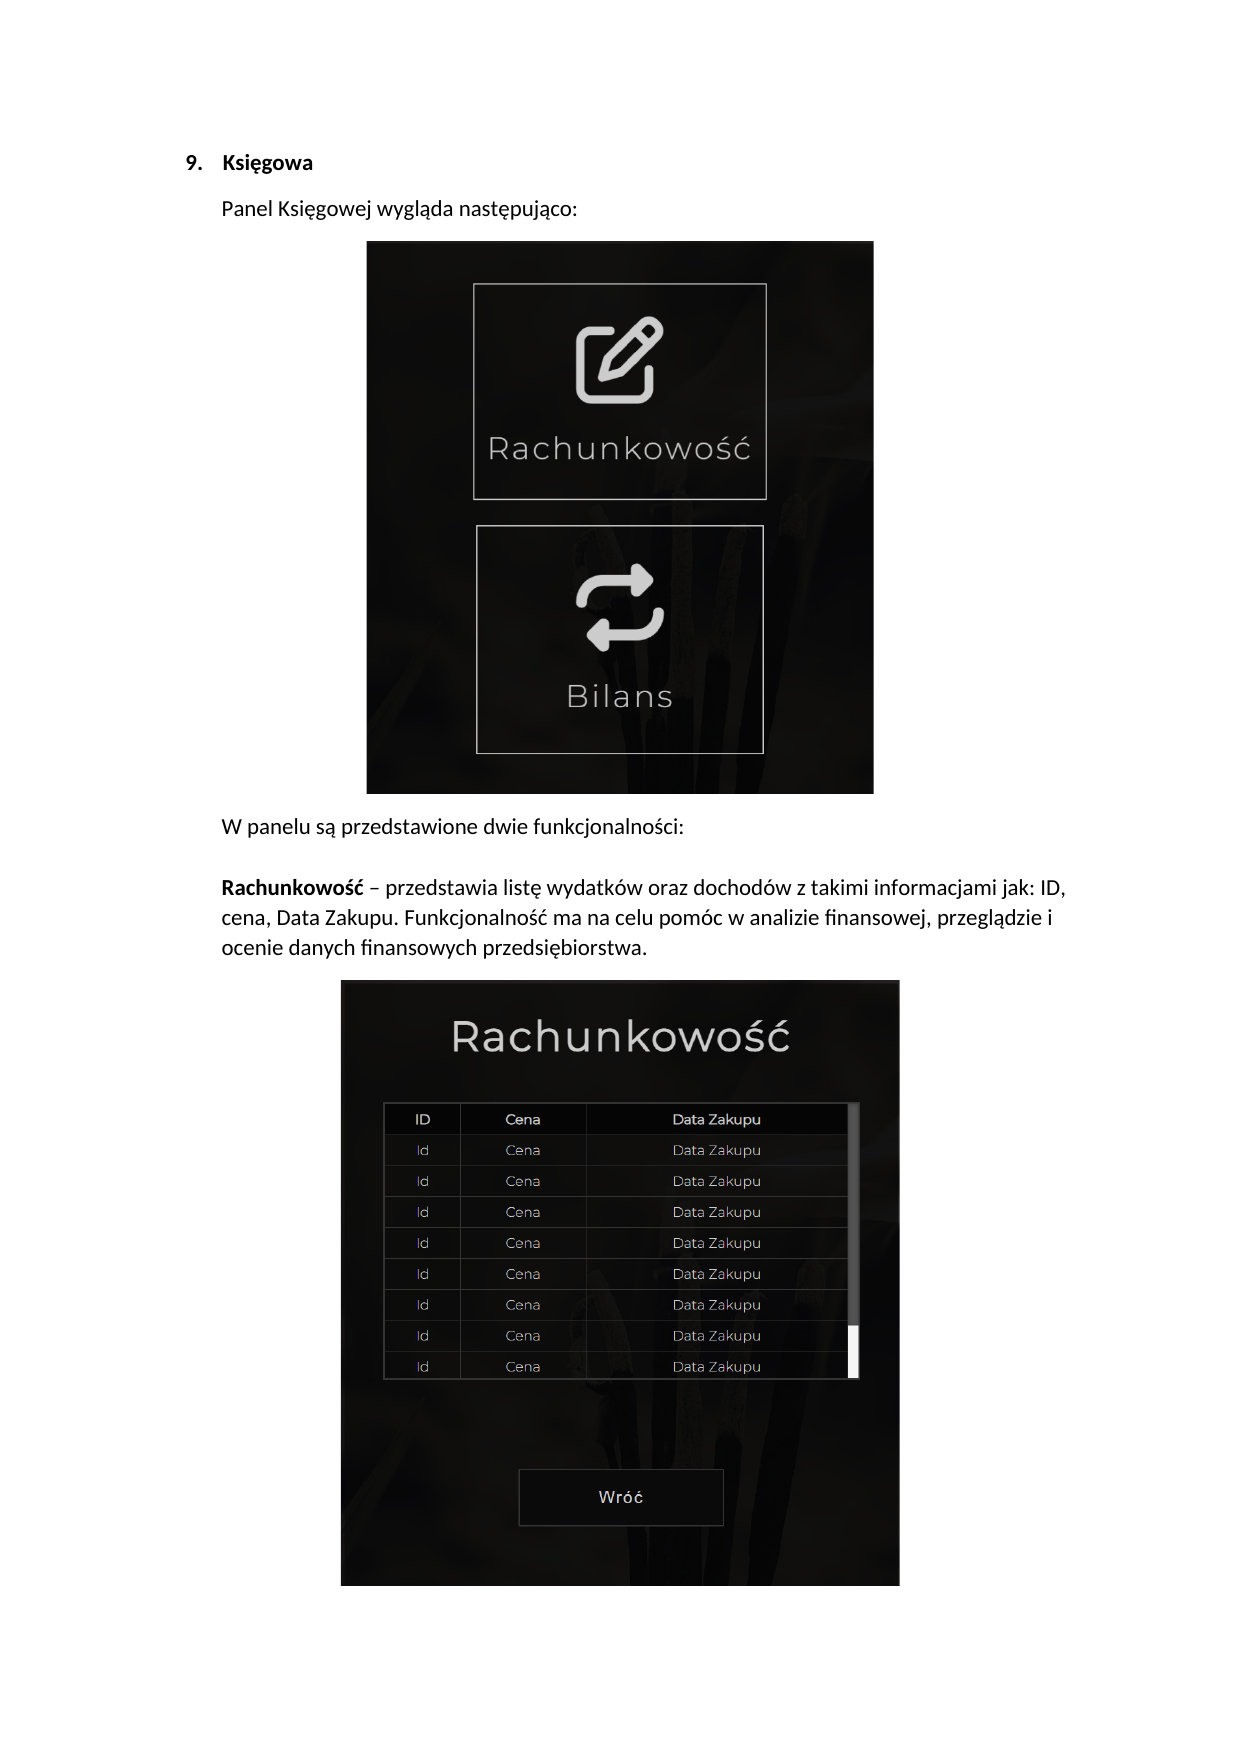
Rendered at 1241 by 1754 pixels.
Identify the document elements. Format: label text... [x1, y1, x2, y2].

list Księgowa [185, 148, 1093, 176]
text Panel Księgowej wygląda następująco: [148, 194, 1093, 222]
text W panelu są przedstawione dwie funkcjonalności: Rachunkowość – przedstawia listę wydatków oraz dochodów z takimi informacjami jak: ID, cena, Data Zakupu. Funkcjonalność ma na celu pomóc w analizie finansowej, przeglądzie i ocenie danych finansowych przedsiębiorstwa. [221, 812, 1093, 961]
picture [340, 980, 900, 1586]
picture [366, 241, 874, 794]
